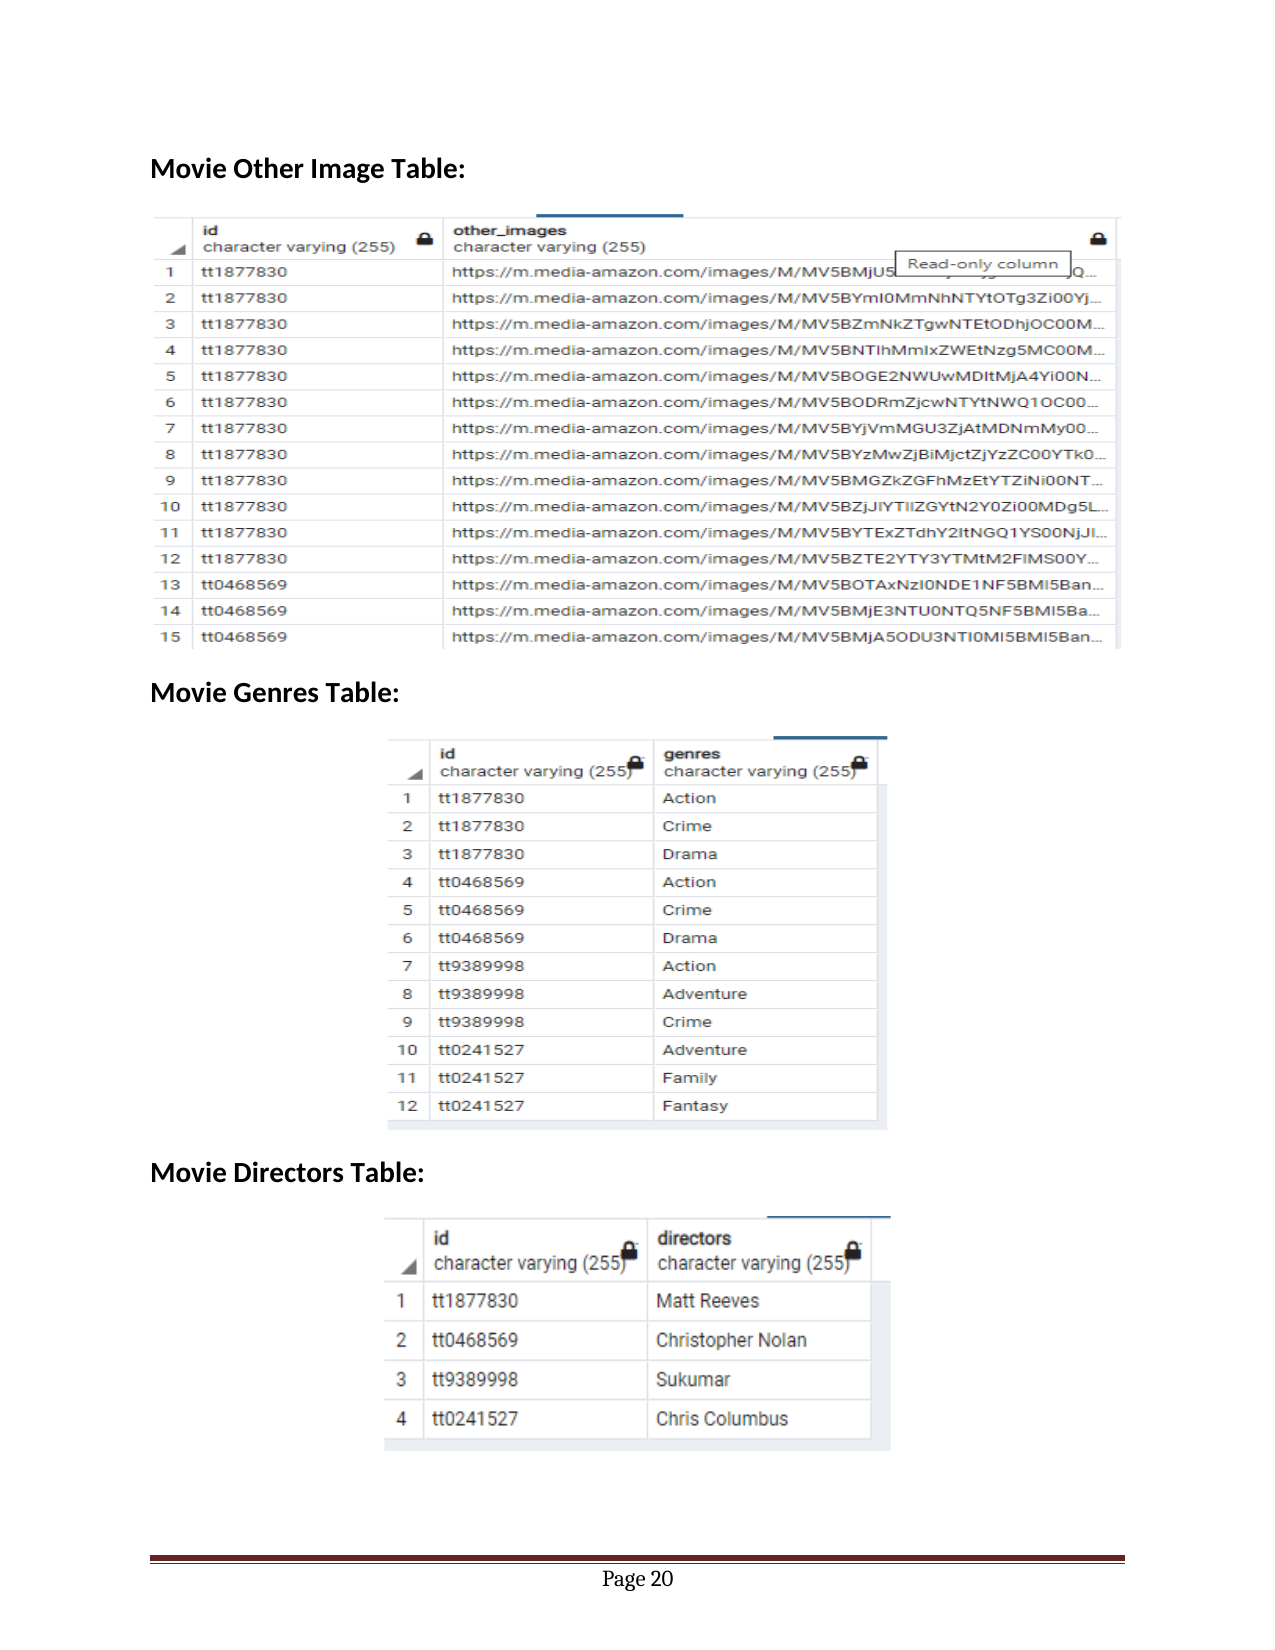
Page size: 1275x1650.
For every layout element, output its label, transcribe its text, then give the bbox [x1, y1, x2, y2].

text Movie Genres Table: [150, 674, 1125, 710]
picture [387, 735, 888, 1130]
picture [153, 211, 1122, 649]
picture [384, 1216, 891, 1451]
text Movie Directors Table: [150, 1154, 1125, 1190]
text Movie Other Image Table: [150, 150, 1125, 186]
